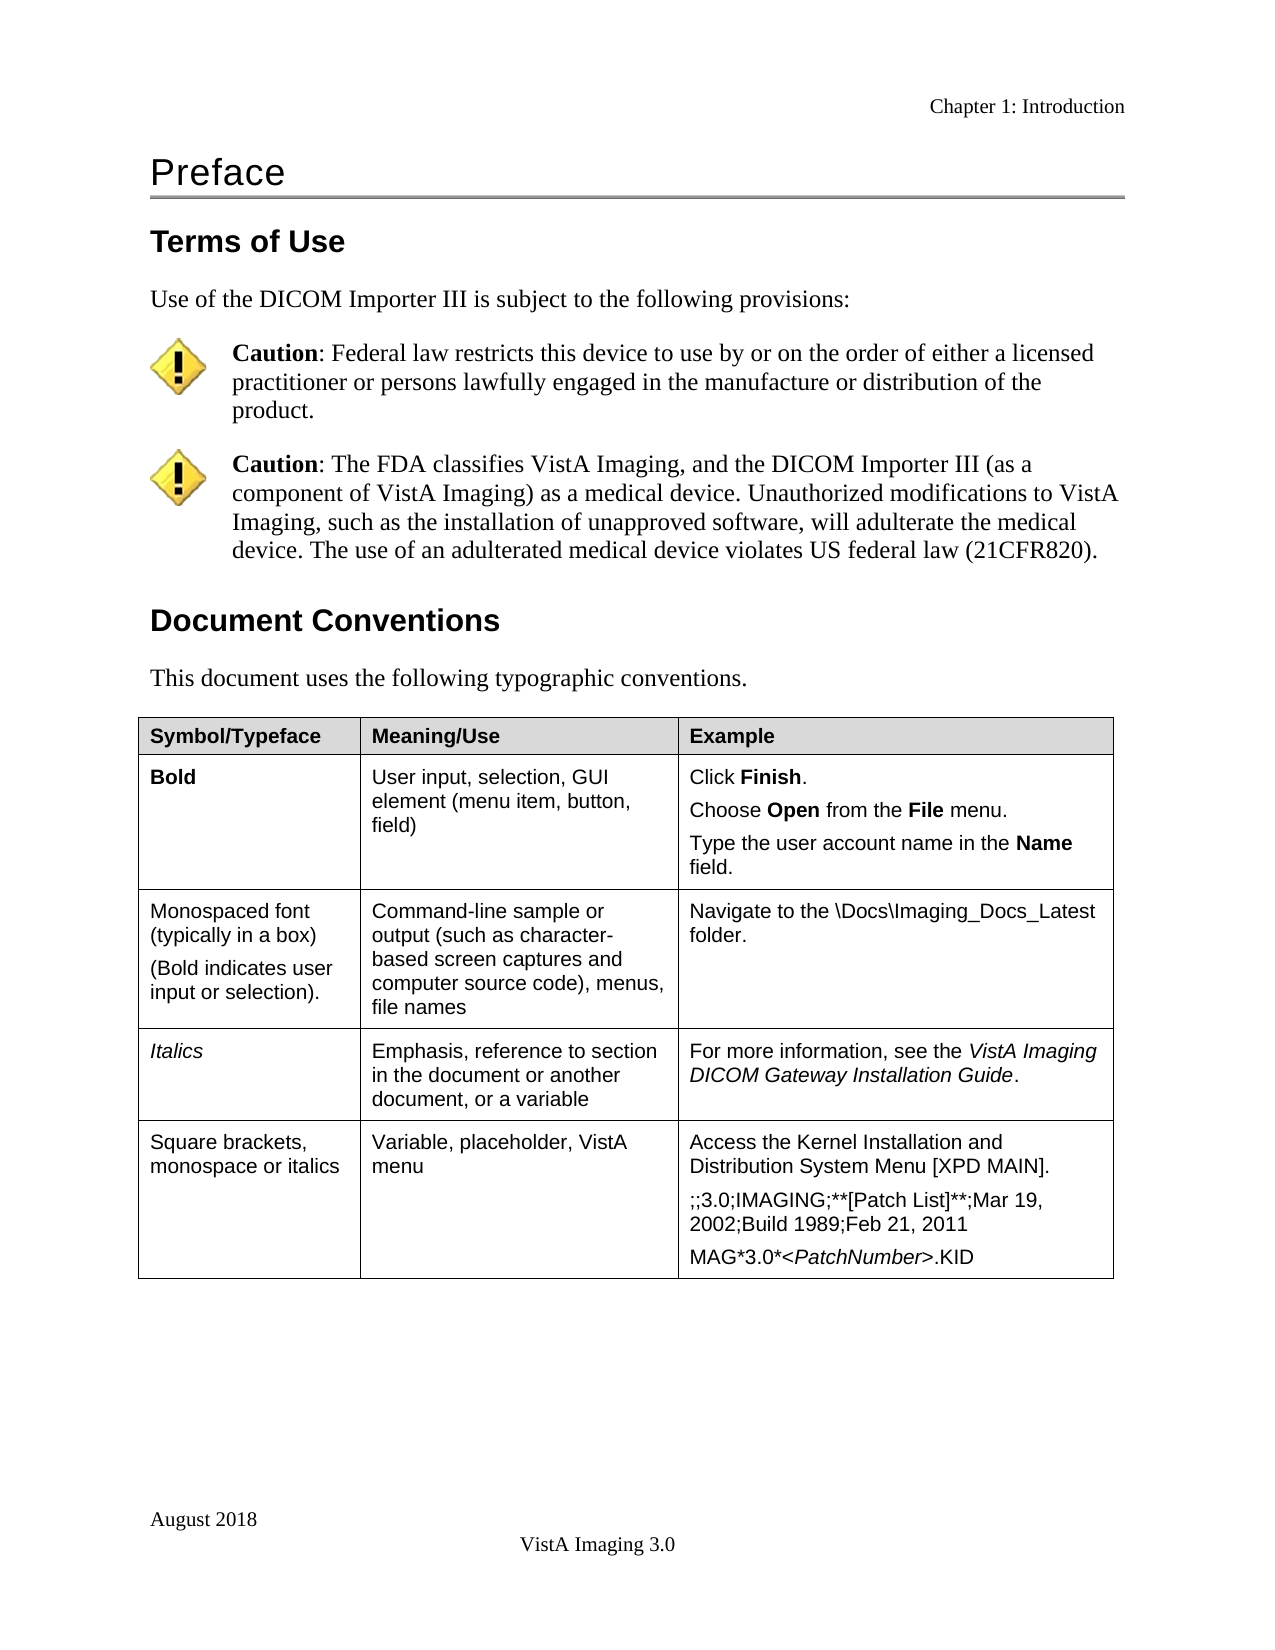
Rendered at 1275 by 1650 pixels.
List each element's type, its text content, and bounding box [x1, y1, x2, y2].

table_cell Command-line sample or output (such as character-based screen captures and computer source code), menus, file names [361, 890, 678, 1028]
table_cell Italics [139, 1029, 360, 1120]
text Use of the DICOM Importer III is subject to the following provisions: [150, 284, 1125, 313]
table_cell Bold [139, 755, 360, 888]
table_header [139, 338, 221, 449]
table_header Example [679, 718, 1113, 754]
table_cell Caution: The FDA classifies VistA Imaging, and the DICOM Importer III (as a component of VistA Imaging) as a medical device. Unauthorized modifications to VistA Imaging, such as the installation of unapproved software, will adulterate the medical device. The use of an adulterated medical device violates US federal law (21CFR820). [221, 449, 1136, 589]
table_cell Monospaced font (typically in a box) (Bold indicates user input or selection). [139, 890, 360, 1028]
table_header Meaning/Use [361, 718, 678, 754]
table_cell User input, selection, GUI element (menu item, button, field) [361, 755, 678, 888]
table_cell For more information, see the VistA Imaging DICOM Gateway Installation Guide. [679, 1029, 1113, 1120]
text This document uses the following typographic conventions. [150, 663, 1125, 692]
table_cell [139, 449, 221, 589]
table_cell Access the Kernel Installation and Distribution System Menu [XPD MAIN]. ;;3.0;IMAGING;**[Patch List]**;Mar 19, 2002;Build 1989;Feb 21, 2011 MAG*3.0*<PatchNumber>.KID [679, 1121, 1113, 1278]
table_cell Square brackets, monospace or italics [139, 1121, 360, 1278]
table_cell Variable, placeholder, VistA menu [361, 1121, 678, 1278]
table_cell Emphasis, reference to section in the document or another document, or a variable [361, 1029, 678, 1120]
subtitle Terms of Use [150, 223, 1125, 259]
subtitle Preface [150, 150, 1125, 195]
subtitle Document Conventions [150, 602, 1125, 638]
table_cell Click Finish. Choose Open from the File menu. Type the user account name in the Name field. [679, 755, 1113, 888]
table_cell Navigate to the \Docs\Imaging_Docs_Latest folder. [679, 890, 1113, 1028]
table_header Symbol/Typeface [139, 718, 360, 754]
table_header Caution: Federal law restricts this device to use by or on the order of either a licensed practitioner or persons lawfully engaged in the manufacture or distribution of the product. [221, 338, 1136, 449]
